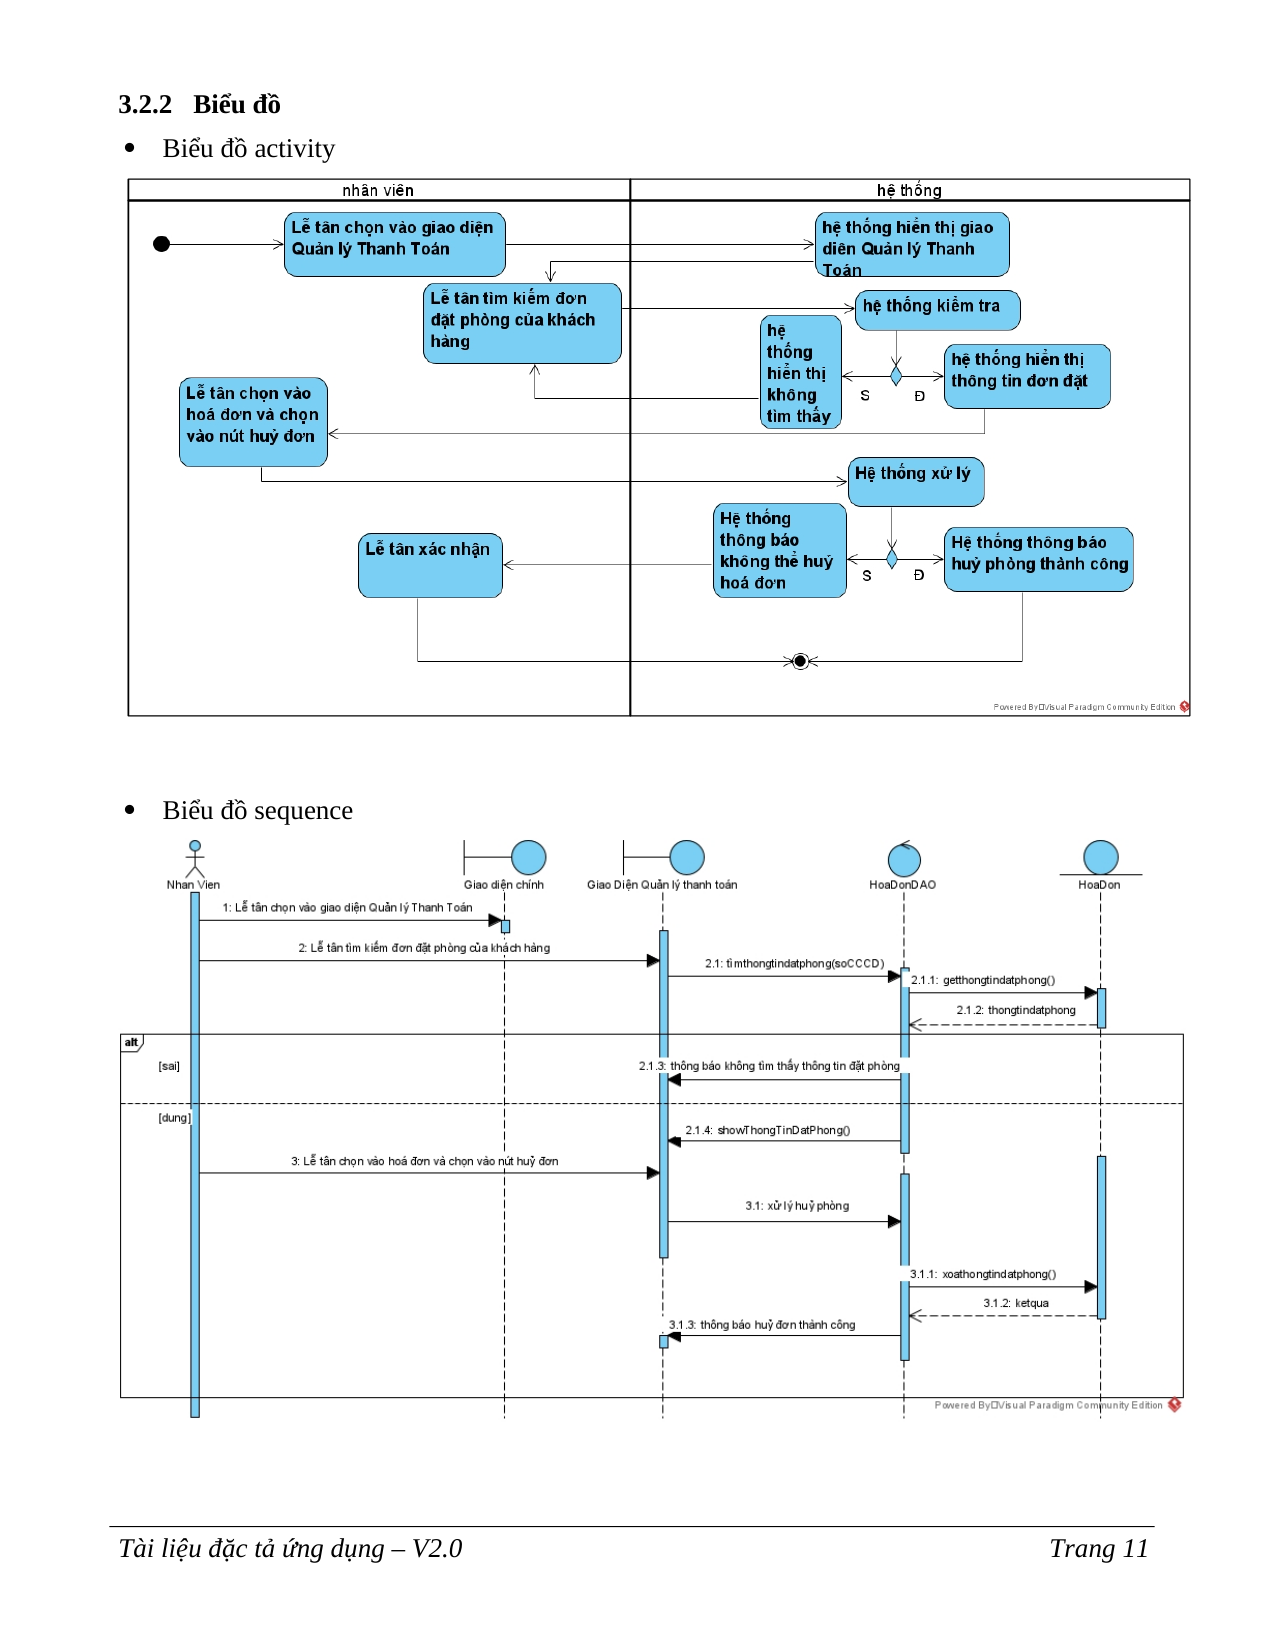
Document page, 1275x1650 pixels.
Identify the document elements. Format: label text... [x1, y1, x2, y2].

list Biểu đồ sequence [125, 794, 1186, 826]
picture [125, 176, 1194, 720]
picture [118, 838, 1187, 1422]
subtitle Biểu đồ [118, 89, 1186, 120]
list Biểu đồ activity [125, 132, 1186, 163]
